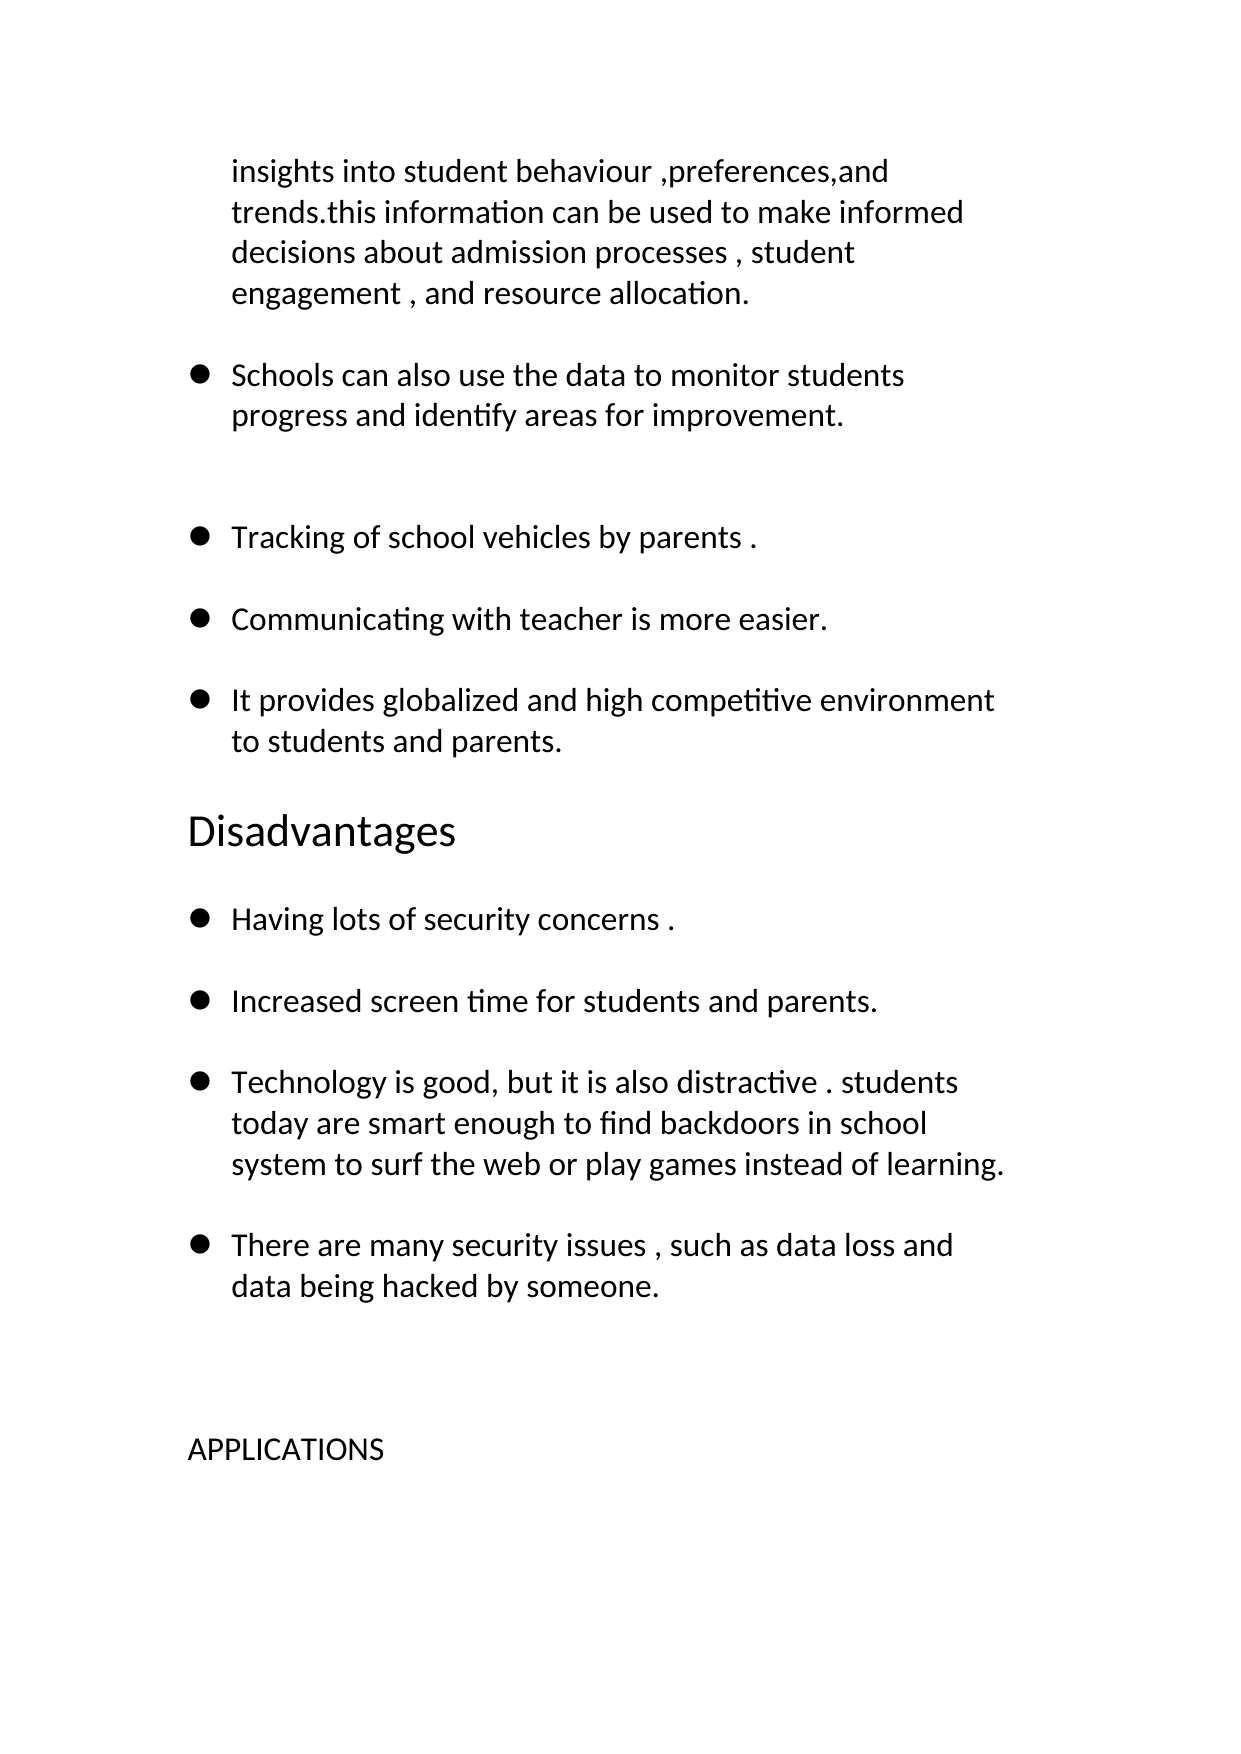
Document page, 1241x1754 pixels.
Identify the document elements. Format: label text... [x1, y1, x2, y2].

text Disadvantages [187, 802, 1021, 858]
list It provides globalized and high competitive environment to students and parents. [187, 679, 1021, 761]
list Tracking of school vehicles by parents . [187, 517, 1021, 557]
list There are many security issues , such as data loss and data being hacked by someone. [187, 1224, 1021, 1306]
list Schools can also use the data to monitor students progress and identify areas for improvement. [187, 354, 1021, 435]
list Communicating with teacher is more easier. [187, 598, 1021, 639]
list Having lots of security concerns . [187, 898, 1021, 939]
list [187, 150, 1021, 313]
list Technology is good, but it is also distractive . students today are smart enough to find backdoors in school system to surf the web or play games instead of learning. [187, 1061, 1021, 1183]
text APPLICATIONS [187, 1428, 1021, 1468]
list Increased screen time for students and parents. [187, 980, 1021, 1021]
